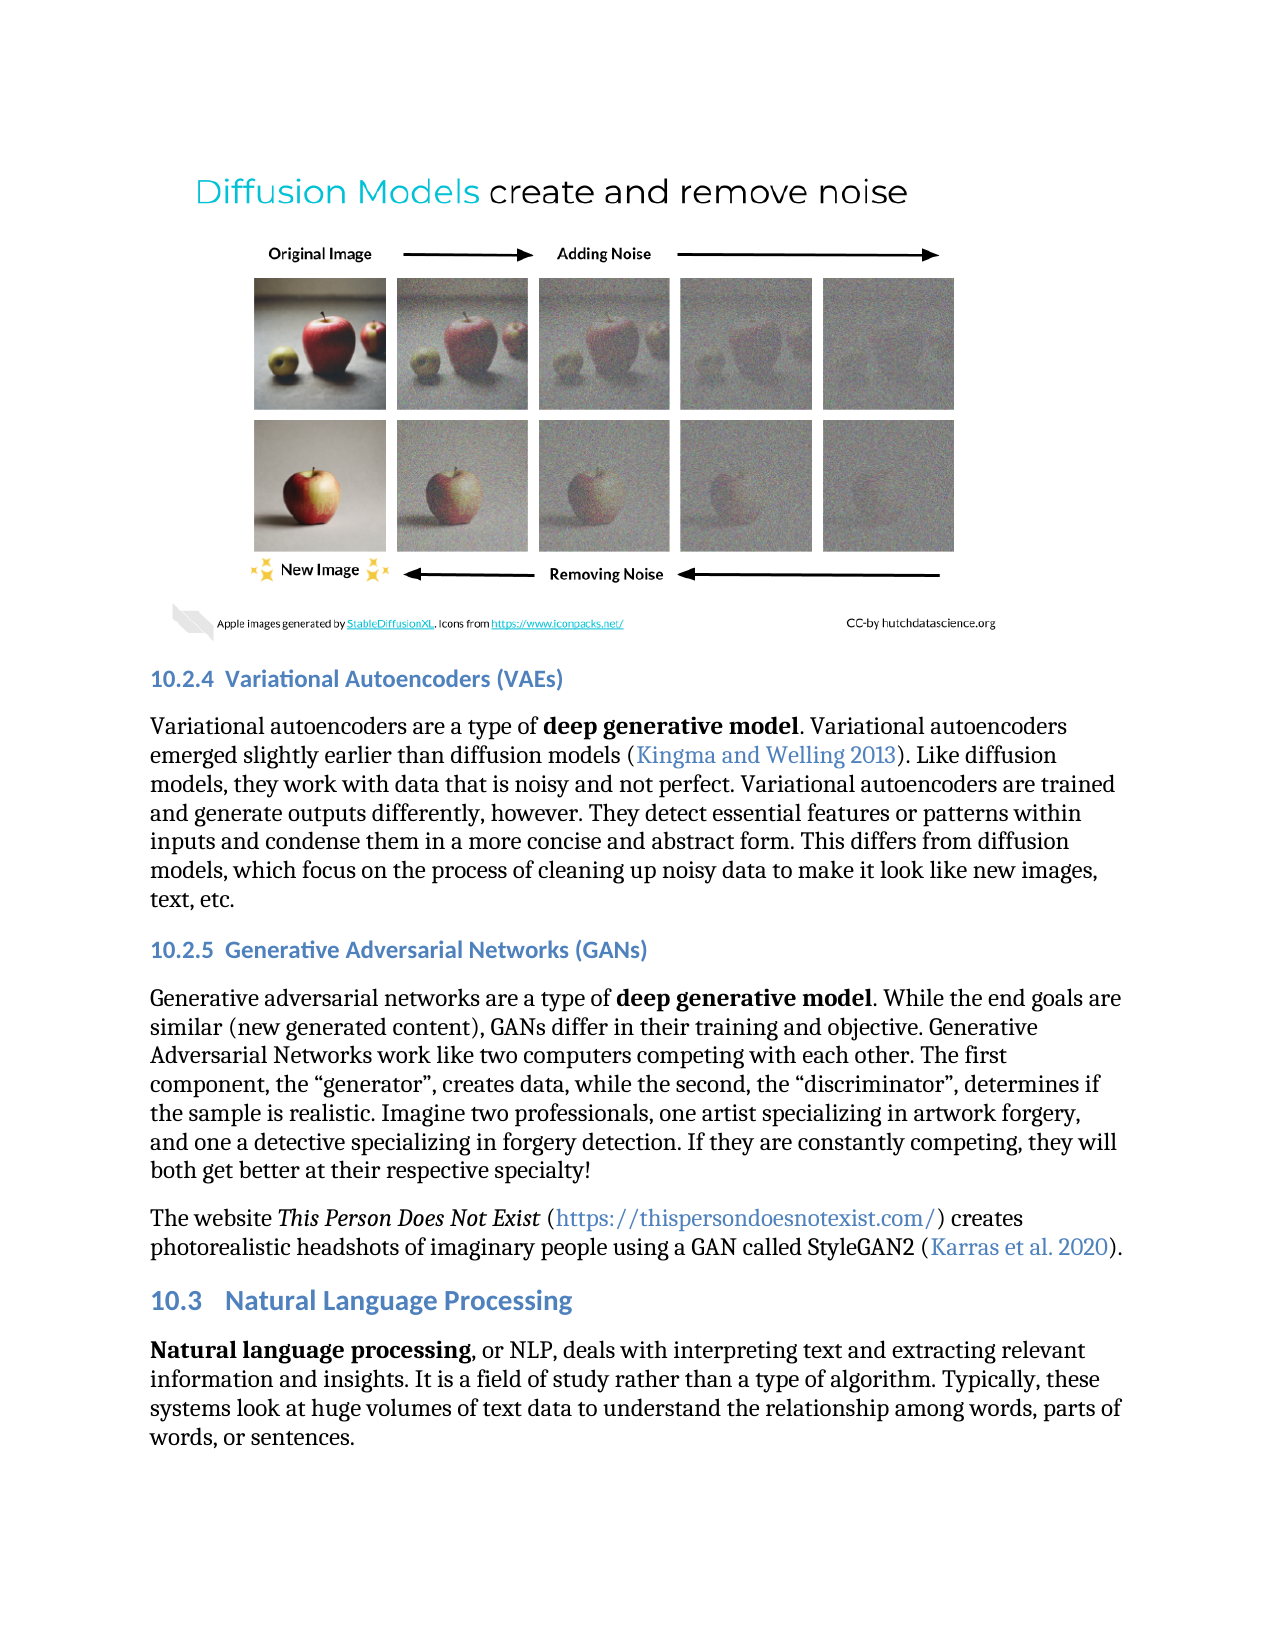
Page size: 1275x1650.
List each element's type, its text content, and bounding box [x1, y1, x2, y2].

text Natural language processing, or NLP, deals with interpreting text and extracting relevant information and insights. It is a field of study rather than a type of algorithm. Typically, these systems look at huge volumes of text data to understand the relationship among words, parts of words, or sentences. [150, 1336, 1125, 1451]
subtitle 10.3 Natural Language Processing [150, 1282, 1125, 1318]
picture [168, 150, 1044, 643]
text The website This Person Does Not Exist (https://thispersondoesnotexist.com/) creates photorealistic headshots of imaginary people using a GAN called StyleGAN2 (Karras et al. 2020). [150, 1204, 1125, 1261]
text Generative adversarial networks are a type of deep generative model. While the end goals are similar (new generated content), GANs differ in their training and objective. Generative Adversarial Networks work like two computers competing with each other. The first component, the “generator”, creates data, while the second, the “discriminator”, determines if the sample is realistic. Imagine two professionals, one artist specializing in artwork forgery, and one a detective specializing in forgery detection. If they are constantly competing, they will both get better at their respective specialty! [150, 984, 1125, 1185]
subtitle 10.2.4 Variational Autoencoders (VAEs) [150, 663, 1125, 693]
subtitle 10.2.5 Generative Adversarial Networks (GANs) [150, 934, 1125, 965]
text Variational autoencoders are a type of deep generative model. Variational autoencoders emerged slightly earlier than diffusion models (Kingma and Welling 2013). Like diffusion models, they work with data that is noisy and not perfect. Variational autoencoders are trained and generate outputs differently, however. They detect essential features or patterns within inputs and condense them in a more concise and abstract form. This differs from diffusion models, which focus on the process of cleaning up noisy data to make it look like new images, text, etc. [150, 712, 1125, 913]
